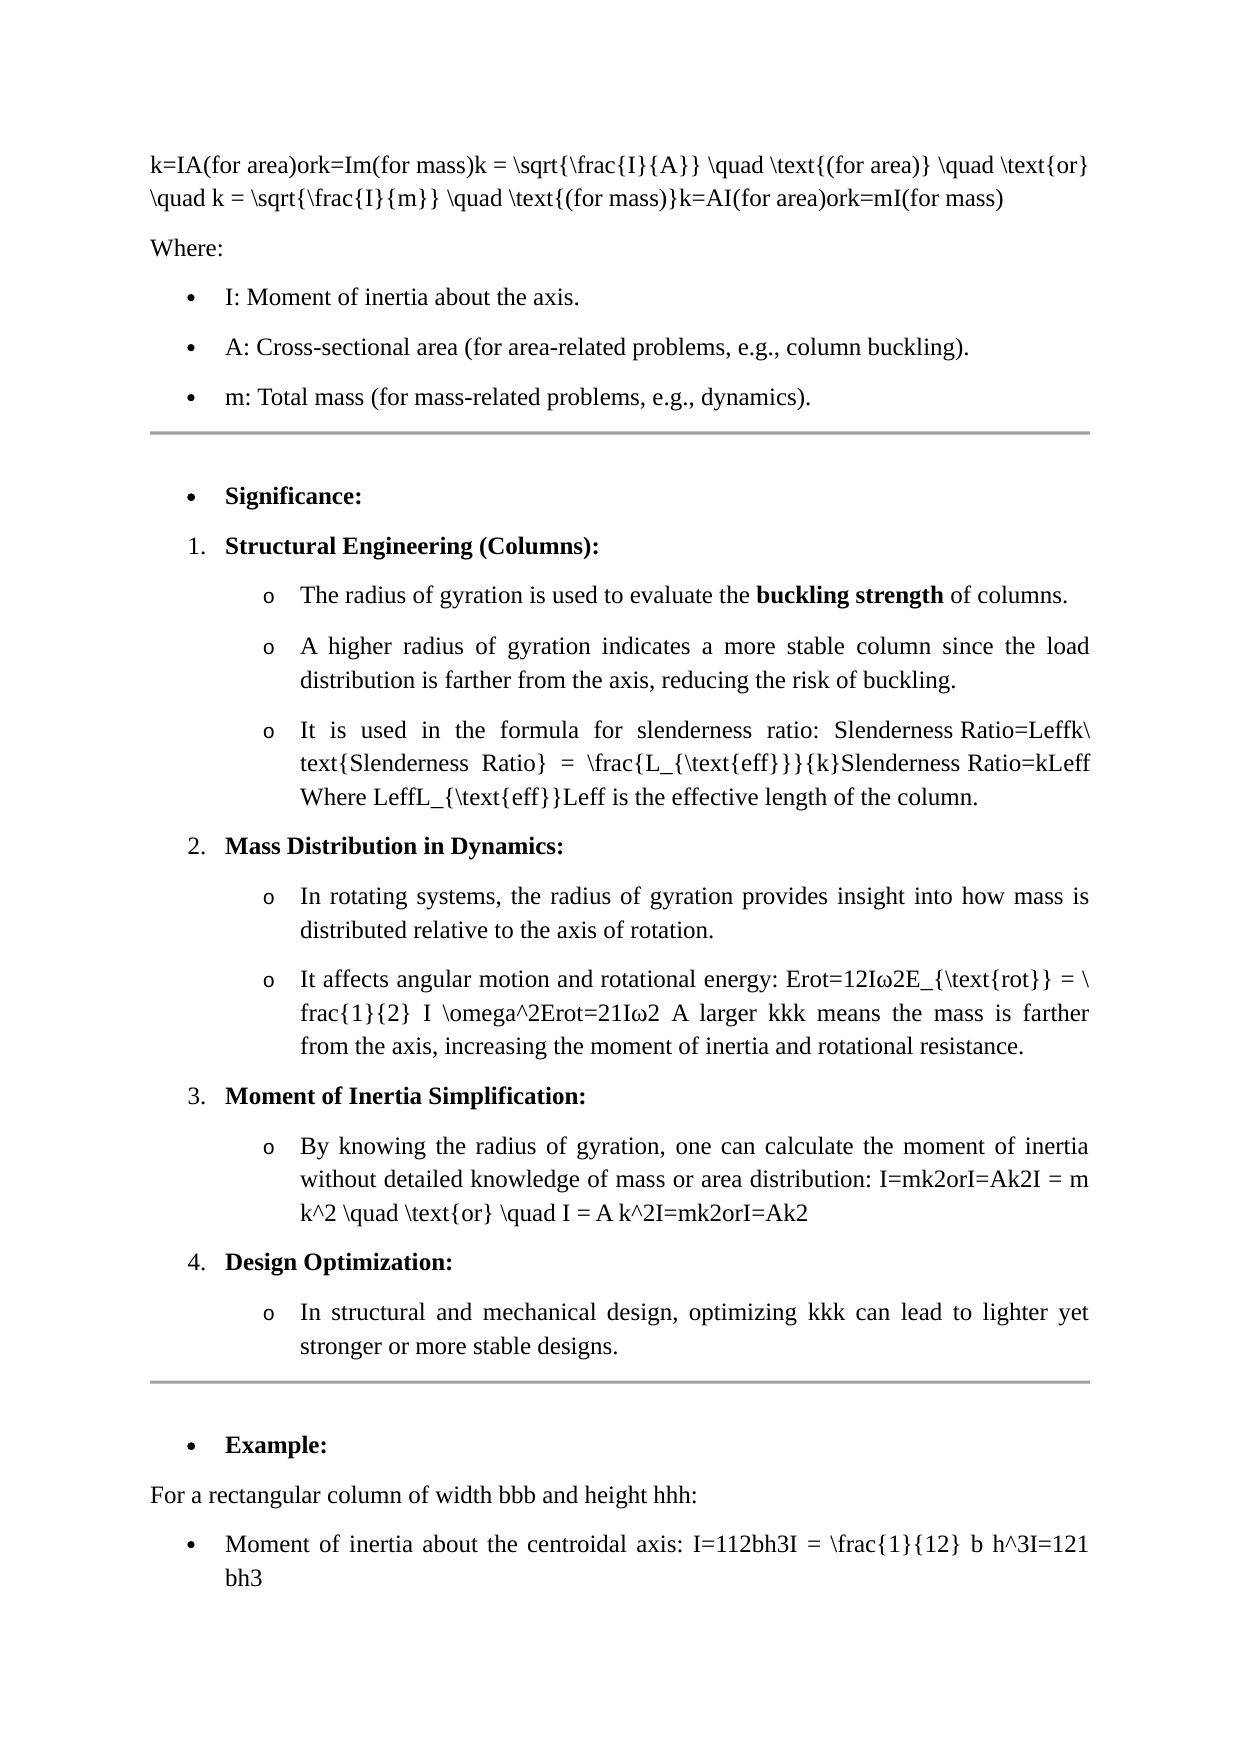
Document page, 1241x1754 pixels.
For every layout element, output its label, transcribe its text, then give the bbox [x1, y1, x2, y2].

list Moment of Inertia Simplification: [187, 1081, 1090, 1110]
text For a rectangular column of width bbb and height hhh: [150, 1480, 1090, 1509]
list A higher radius of gyration indicates a more stable column since the load distribution is farther from the axis, reducing the risk of buckling. [262, 631, 1090, 694]
list Significance: [187, 481, 1090, 510]
list A: Cross-sectional area (for area-related problems, e.g., column buckling). [187, 332, 1090, 361]
list In rotating systems, the radius of gyration provides insight into how mass is distributed relative to the axis of rotation. [262, 881, 1090, 943]
list It is used in the formula for slenderness ratio: Slenderness Ratio=Leffk\text{Slenderness Ratio} = \frac{L_{\text{eff}}}{k}Slenderness Ratio=kLeff​​ Where LeffL_{\text{eff}}Leff​ is the effective length of the column. [262, 715, 1090, 810]
list It affects angular motion and rotational energy: Erot=12Iω2E_{\text{rot}} = \frac{1}{2} I \omega^2Erot​=21​Iω2 A larger kkk means the mass is farther from the axis, increasing the moment of inertia and rotational resistance. [262, 964, 1090, 1060]
list Moment of inertia about the centroidal axis: I=112bh3I = \frac{1}{12} b h^3I=121​bh3 [187, 1529, 1090, 1591]
list The radius of gyration is used to evaluate the buckling strength of columns. [262, 581, 1090, 610]
list m: Total mass (for mass-related problems, e.g., dynamics). [187, 382, 1090, 411]
list I: Moment of inertia about the axis. [187, 282, 1090, 311]
list Example: [187, 1430, 1090, 1459]
list Mass Distribution in Dynamics: [187, 831, 1090, 860]
text k=IA(for area)ork=Im(for mass)k = \sqrt{\frac{I}{A}} \quad \text{(for area)} \quad \text{or} \quad k = \sqrt{\frac{I}{m}} \quad \text{(for mass)}k=AI​​(for area)ork=mI​​(for mass) [150, 150, 1090, 212]
text Where: [150, 233, 1090, 261]
list By knowing the radius of gyration, one can calculate the moment of inertia without detailed knowledge of mass or area distribution: I=mk2orI=Ak2I = m k^2 \quad \text{or} \quad I = A k^2I=mk2orI=Ak2 [262, 1131, 1090, 1226]
list Structural Engineering (Columns): [187, 531, 1090, 559]
list In structural and mechanical design, optimizing kkk can lead to lighter yet stronger or more stable designs. [262, 1297, 1090, 1359]
list Design Optimization: [187, 1247, 1090, 1276]
